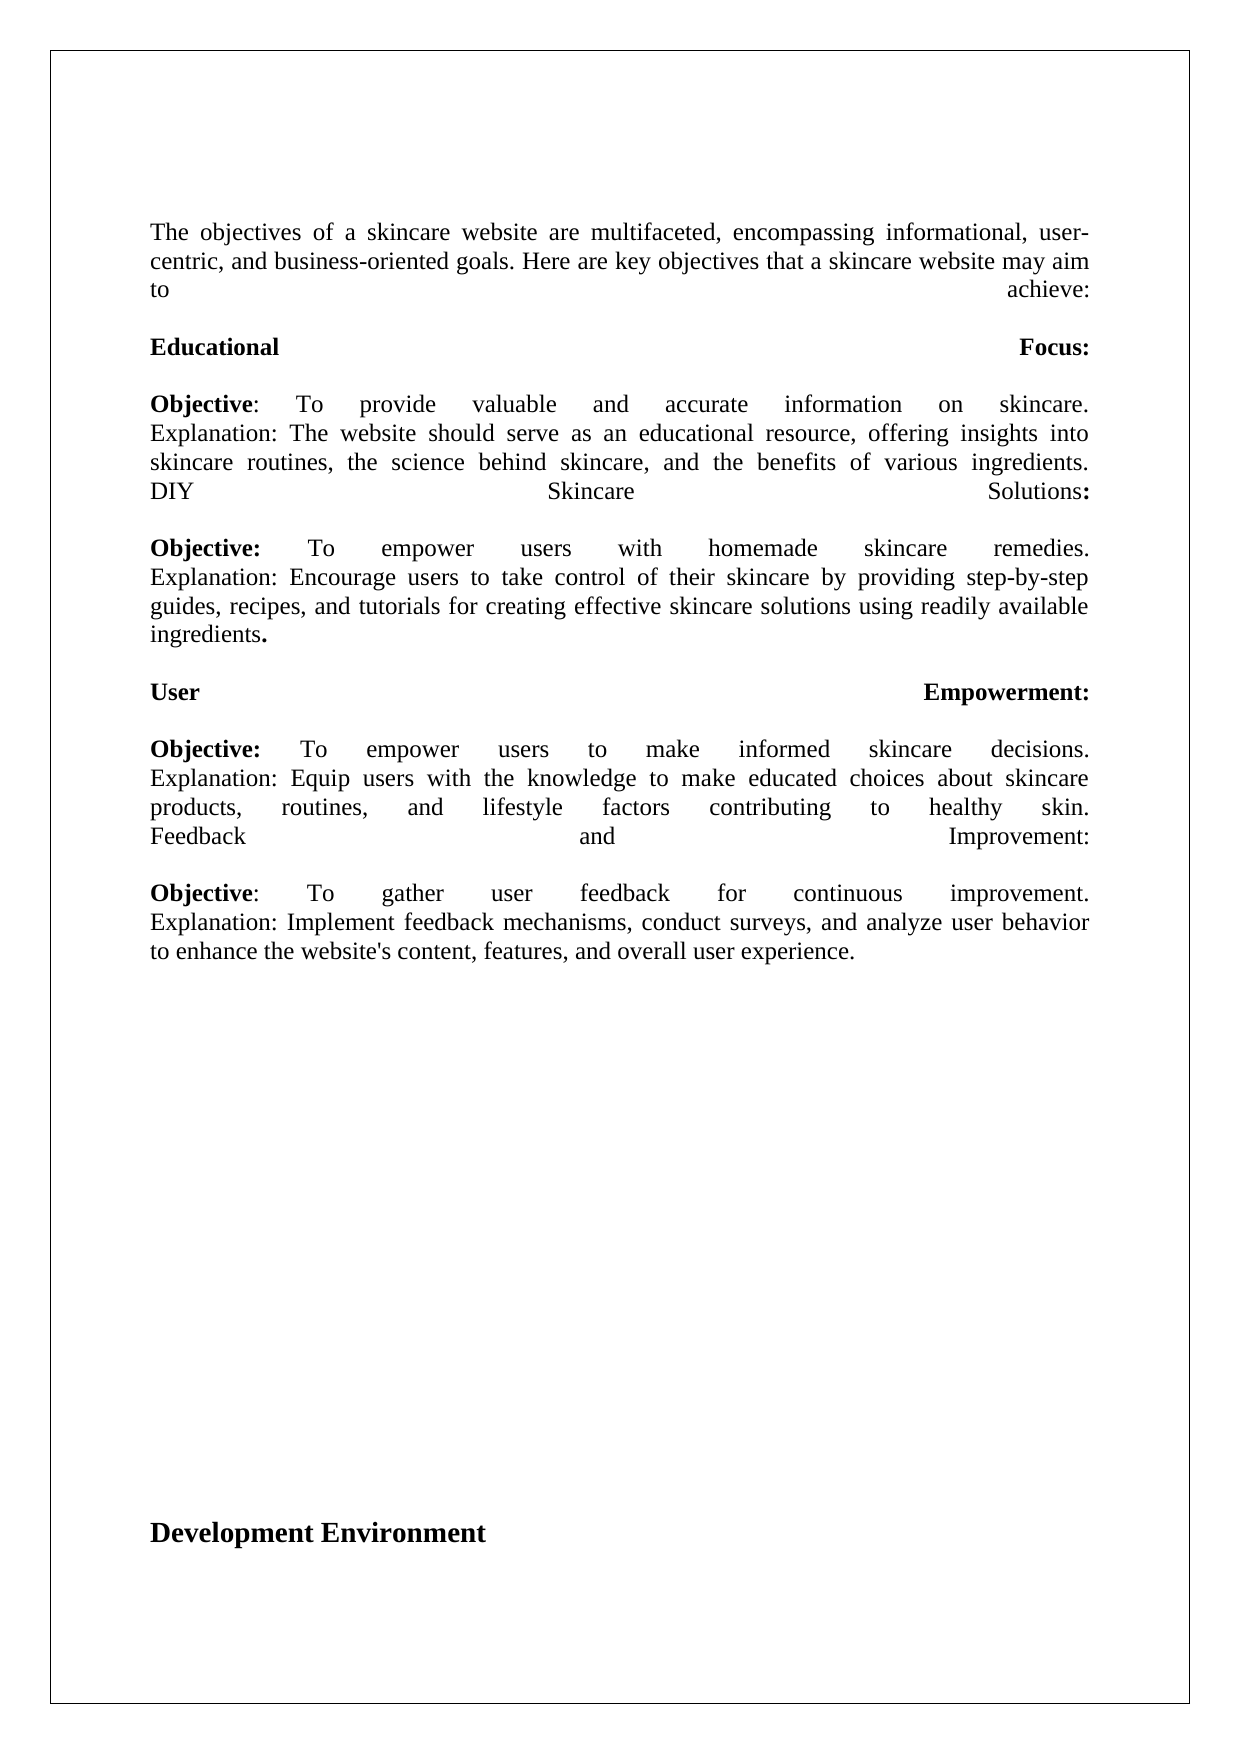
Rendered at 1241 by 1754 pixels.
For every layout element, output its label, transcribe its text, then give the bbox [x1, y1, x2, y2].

text The objectives of a skincare website are multifaceted, encompassing informational, user-centric, and business-oriented goals. Here are key objectives that a skincare website may aim to achieve: Educational Focus: Objective: To provide valuable and accurate information on skincare. Explanation: The website should serve as an educational resource, offering insights into skincare routines, the science behind skincare, and the benefits of various ingredients. DIY Skincare Solutions: Objective: To empower users with homemade skincare remedies. Explanation: Encourage users to take control of their skincare by providing step-by-step guides, recipes, and tutorials for creating effective skincare solutions using readily available ingredients. [150, 217, 1090, 648]
text User Empowerment: Objective: To empower users to make informed skincare decisions. Explanation: Equip users with the knowledge to make educated choices about skincare products, routines, and lifestyle factors contributing to healthy skin. Feedback and Improvement: Objective: To gather user feedback for continuous improvement. Explanation: Implement feedback mechanisms, conduct surveys, and analyze user behavior to enhance the website's content, features, and overall user experience. [150, 677, 1090, 964]
text Development Environment [150, 1516, 1090, 1549]
